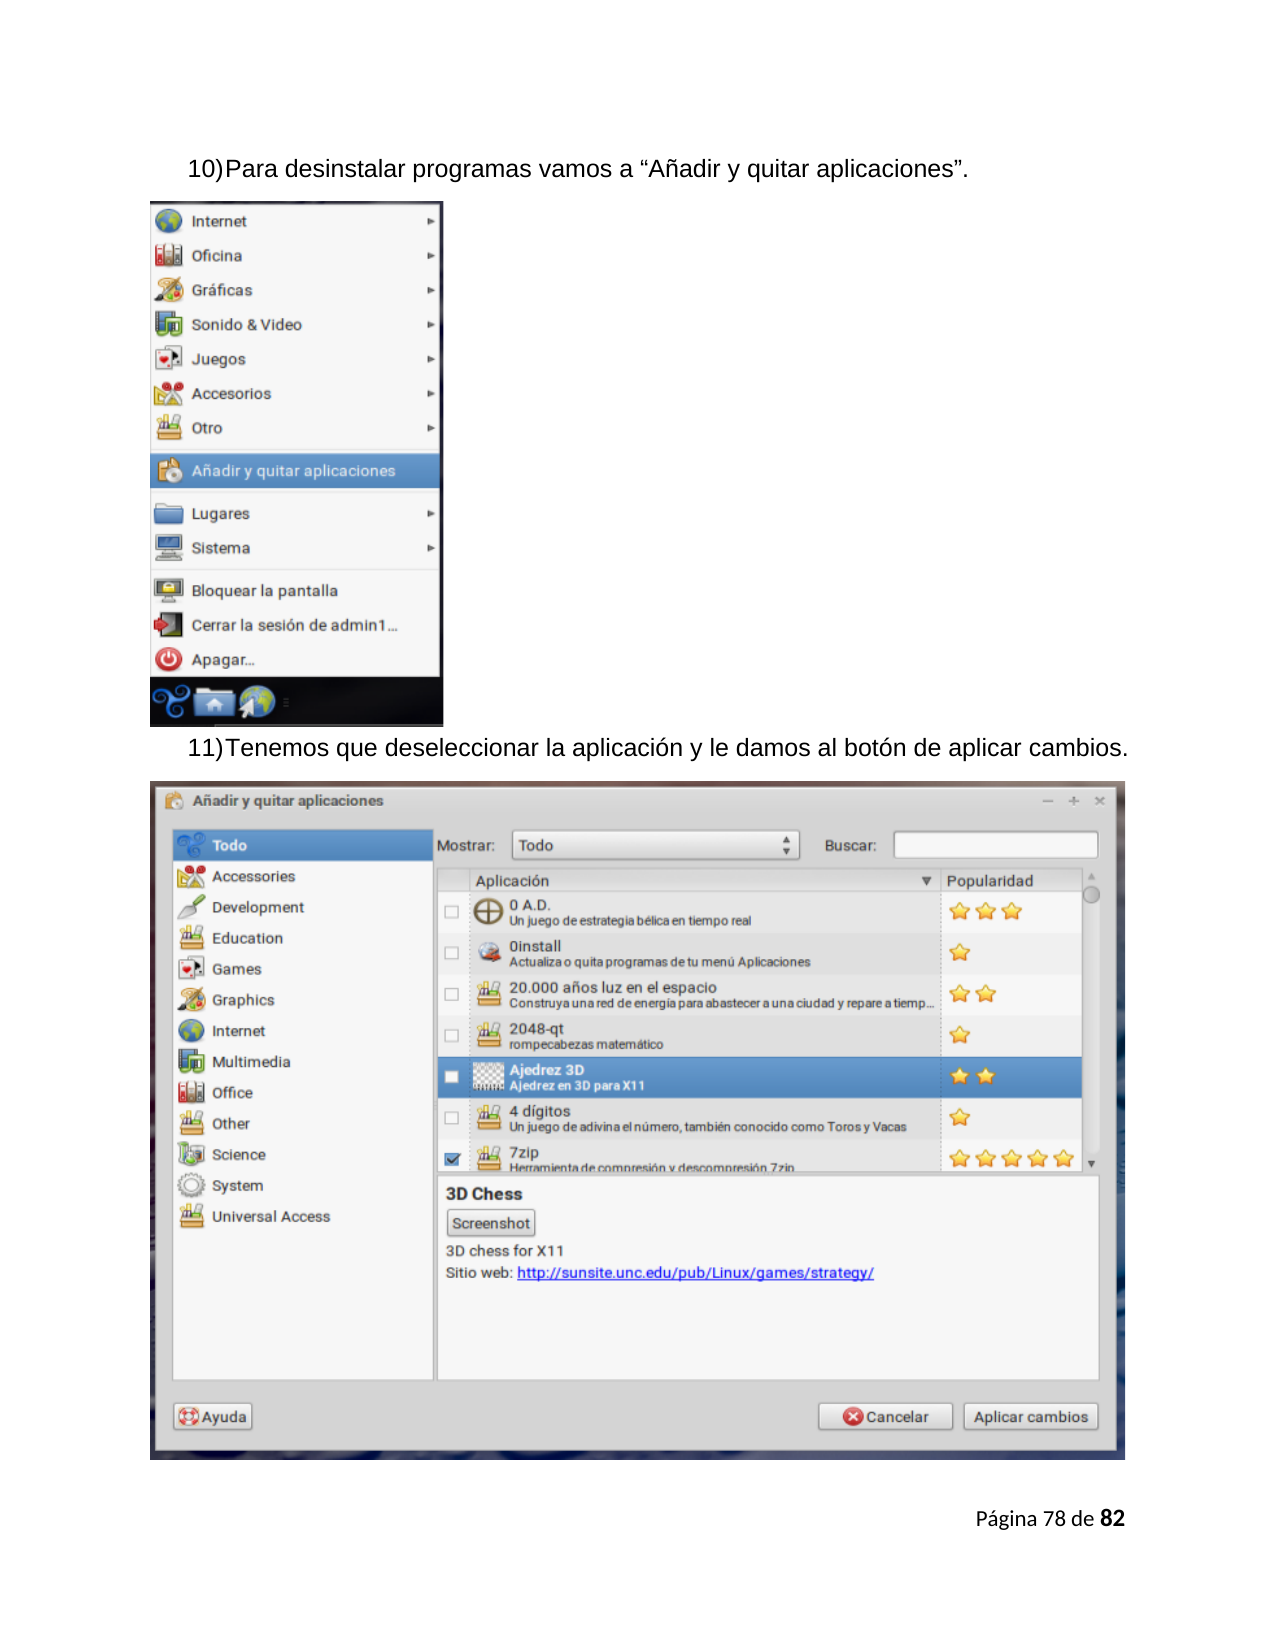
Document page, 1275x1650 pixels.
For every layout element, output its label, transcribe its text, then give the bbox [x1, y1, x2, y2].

list Para desinstalar programas vamos a “Añadir y quitar aplicaciones”. [187, 154, 1141, 182]
picture [150, 781, 1125, 1460]
list Tenemos que deseleccionar la aplicación y le damos al botón de aplicar cambios. [187, 733, 1141, 762]
picture [150, 201, 444, 727]
